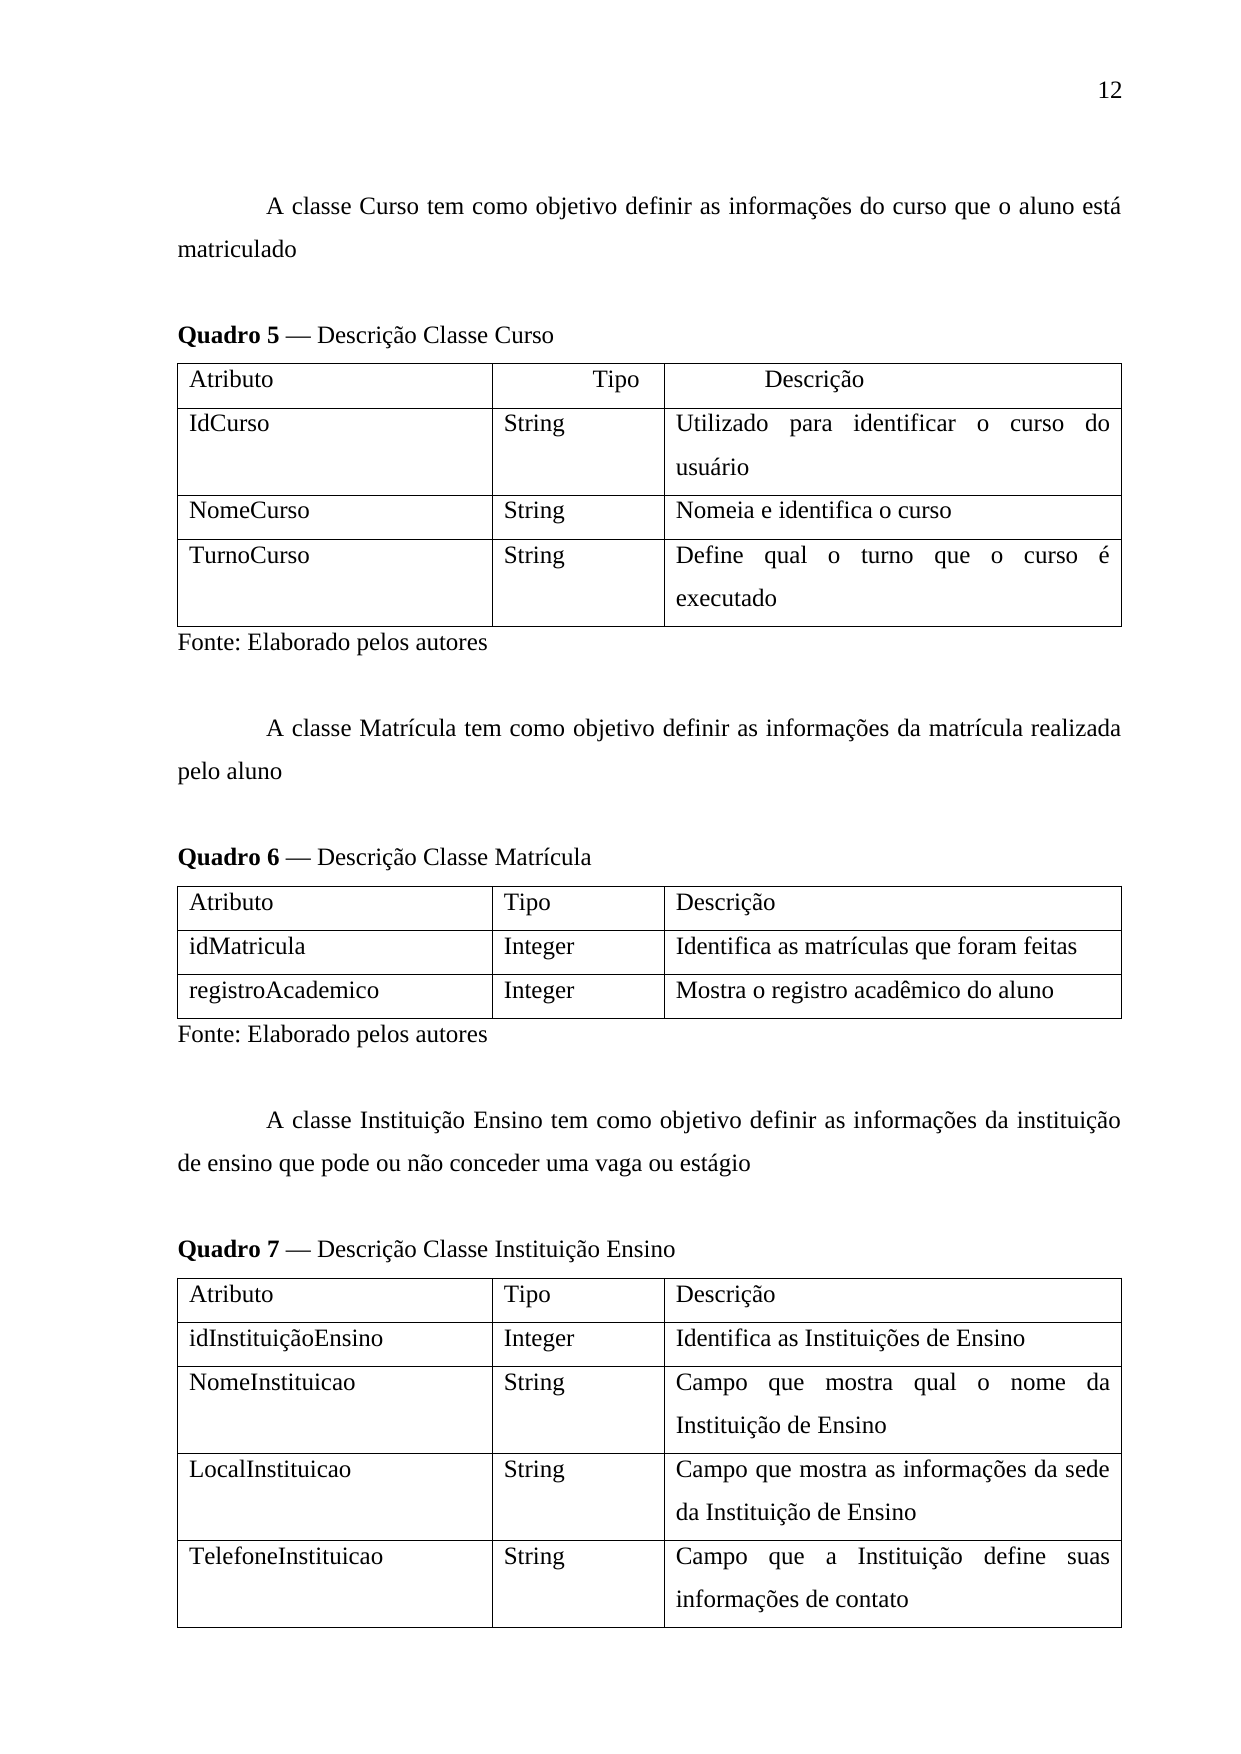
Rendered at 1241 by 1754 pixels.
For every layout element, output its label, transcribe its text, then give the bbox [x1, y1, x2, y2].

table_cell registroAcademico [178, 975, 492, 1018]
table_cell NomeInstituicao [178, 1367, 492, 1453]
table_header Tipo [493, 887, 664, 930]
table_header Tipo [493, 1279, 664, 1322]
table_cell Integer [493, 975, 664, 1018]
text A classe Curso tem como objetivo definir as informações do curso que o aluno está matriculado [177, 191, 1122, 263]
table_cell String [493, 1454, 664, 1540]
table_header Atributo [178, 364, 492, 407]
table_cell String [493, 496, 664, 539]
table_cell idMatricula [178, 931, 492, 974]
text Fonte: Elaborado pelos autores [177, 1019, 1122, 1048]
text Quadro 7 — Descrição Classe Instituição Ensino [177, 1234, 1122, 1263]
table_cell String [493, 409, 664, 494]
table_cell String [493, 540, 664, 626]
table_header Descrição [665, 887, 1121, 930]
table_cell Nomeia e identifica o curso [665, 496, 1121, 539]
table_cell Campo que a Instituição define suas informações de contato [665, 1541, 1121, 1627]
table_cell Campo que mostra qual o nome da Instituição de Ensino [665, 1367, 1121, 1453]
table_cell idInstituiçãoEnsino [178, 1323, 492, 1366]
table_cell Identifica as Instituições de Ensino [665, 1323, 1121, 1366]
table_cell TurnoCurso [178, 540, 492, 626]
table_cell String [493, 1541, 664, 1627]
table_header Descrição [665, 1279, 1121, 1322]
table_cell String [493, 1367, 664, 1453]
table_cell Integer [493, 1323, 664, 1366]
table_header Tipo [493, 364, 664, 407]
table_cell LocalInstituicao [178, 1454, 492, 1540]
table_cell Define qual o turno que o curso é executado [665, 540, 1121, 626]
text Quadro 5 — Descrição Classe Curso [177, 320, 1122, 349]
table_cell Integer [493, 931, 664, 974]
table_header Atributo [178, 887, 492, 930]
table_cell Mostra o registro acadêmico do aluno [665, 975, 1121, 1018]
text A classe Instituição Ensino tem como objetivo definir as informações da instituição de ensino que pode ou não conceder uma vaga ou estágio [177, 1105, 1122, 1177]
text Quadro 6 — Descrição Classe Matrícula [177, 842, 1122, 871]
table_header Atributo [178, 1279, 492, 1322]
table_header Descrição [665, 364, 1121, 407]
table_cell IdCurso [178, 409, 492, 494]
table_cell TelefoneInstituicao [178, 1541, 492, 1627]
table_cell Utilizado para identificar o curso do usuário [665, 409, 1121, 494]
text A classe Matrícula tem como objetivo definir as informações da matrícula realizada pelo aluno [177, 713, 1122, 785]
table_cell Identifica as matrículas que foram feitas [665, 931, 1121, 974]
table_cell Campo que mostra as informações da sede da Instituição de Ensino [665, 1454, 1121, 1540]
table_cell NomeCurso [178, 496, 492, 539]
text Fonte: Elaborado pelos autores [177, 627, 1122, 656]
